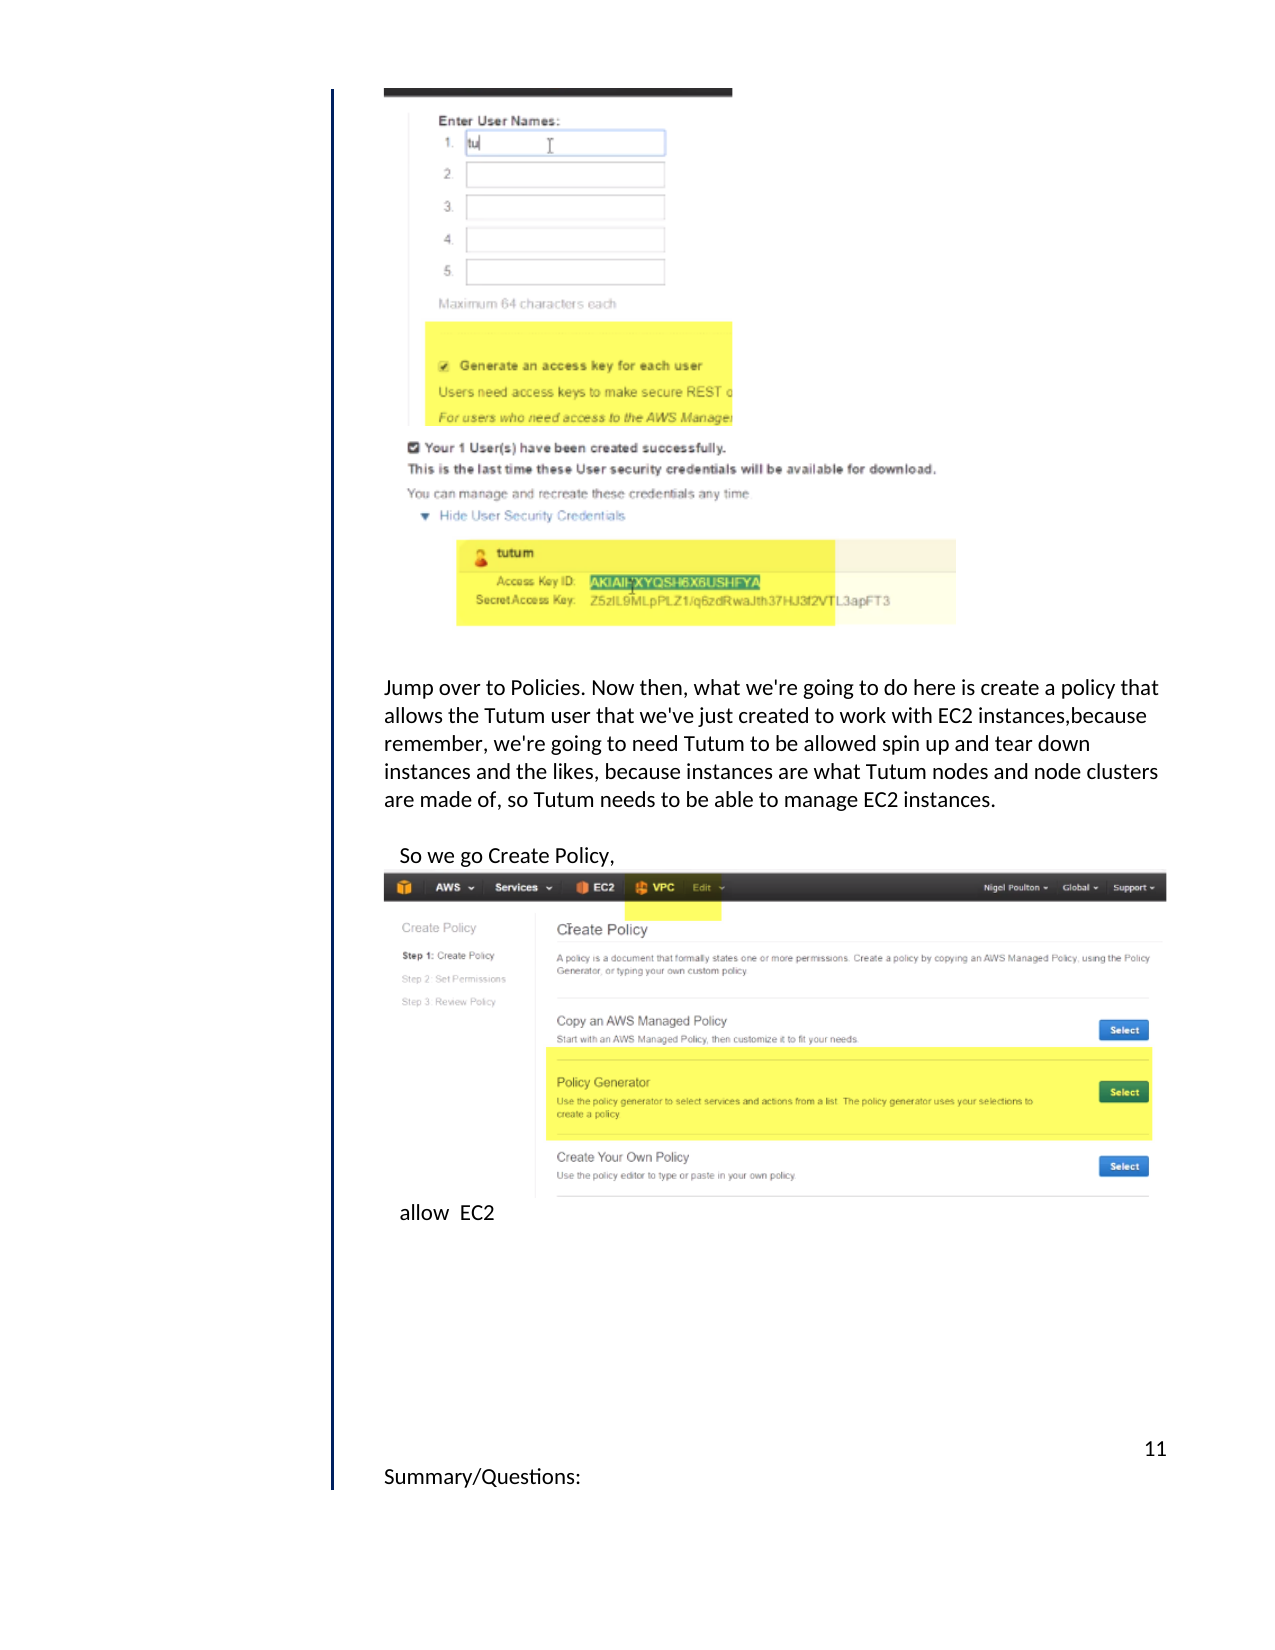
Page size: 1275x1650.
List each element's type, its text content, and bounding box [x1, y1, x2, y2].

text allow EC2 [384, 1198, 1167, 1226]
text Jump over to Policies. Now then, what we're going to do here is create a policy that allows the Tutum user that we've just created to work with EC2 instances,because remember, we're going to need Tutum to be allowed spin up and tear down instances and the likes, because instances are what Tutum nodes and node clusters are made of, so Tutum needs to be able to manage EC2 instances. [384, 673, 1167, 813]
picture [383, 869, 1167, 1198]
text So we go Create Policy, [384, 841, 1167, 869]
picture [383, 88, 956, 645]
